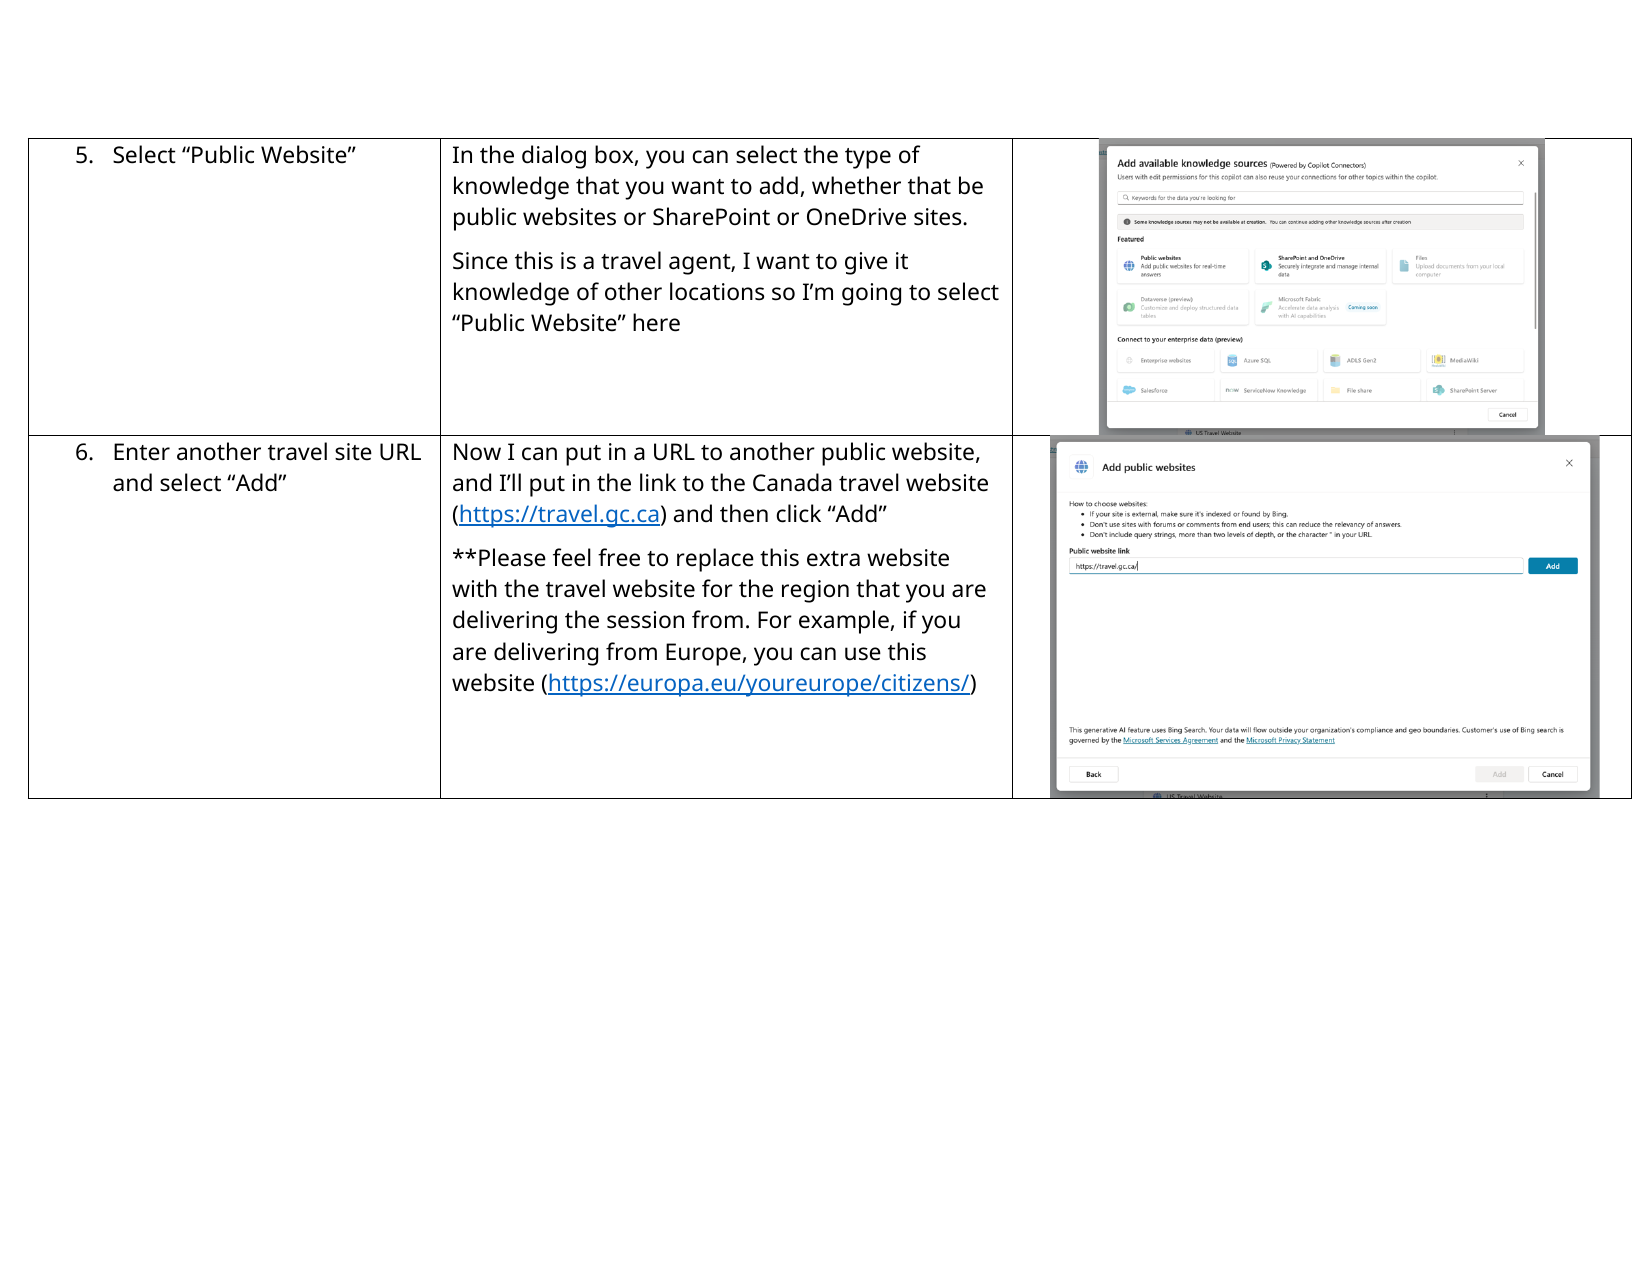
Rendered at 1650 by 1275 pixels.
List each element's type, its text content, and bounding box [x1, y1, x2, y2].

table_cell [1013, 436, 1050, 798]
table_cell [1600, 436, 1631, 798]
picture [1050, 138, 1600, 798]
table_cell Now I can put in a URL to another public website, and I’ll put in the link to the Canada travel website (https://travel.gc.ca) and then click “Add” **Please feel free to replace this extra website with the travel website for the region that you are delivering the session from. For example, if you are delivering from Europe, you can use this website (https://europa.eu/youreurope/citizens/) [441, 436, 1012, 798]
table_cell In the dialog box, you can select the type of knowledge that you want to add, whether that be public websites or SharePoint or OneDrive sites. Since this is a travel agent, I want to give it knowledge of other locations so I’m going to select “Public Website” here [441, 139, 1012, 434]
table_cell [1545, 139, 1631, 434]
table_cell Enter another travel site URL and select “Add” [29, 436, 440, 798]
table_cell [1013, 139, 1098, 434]
table_cell Select “Public Website” [29, 139, 440, 434]
